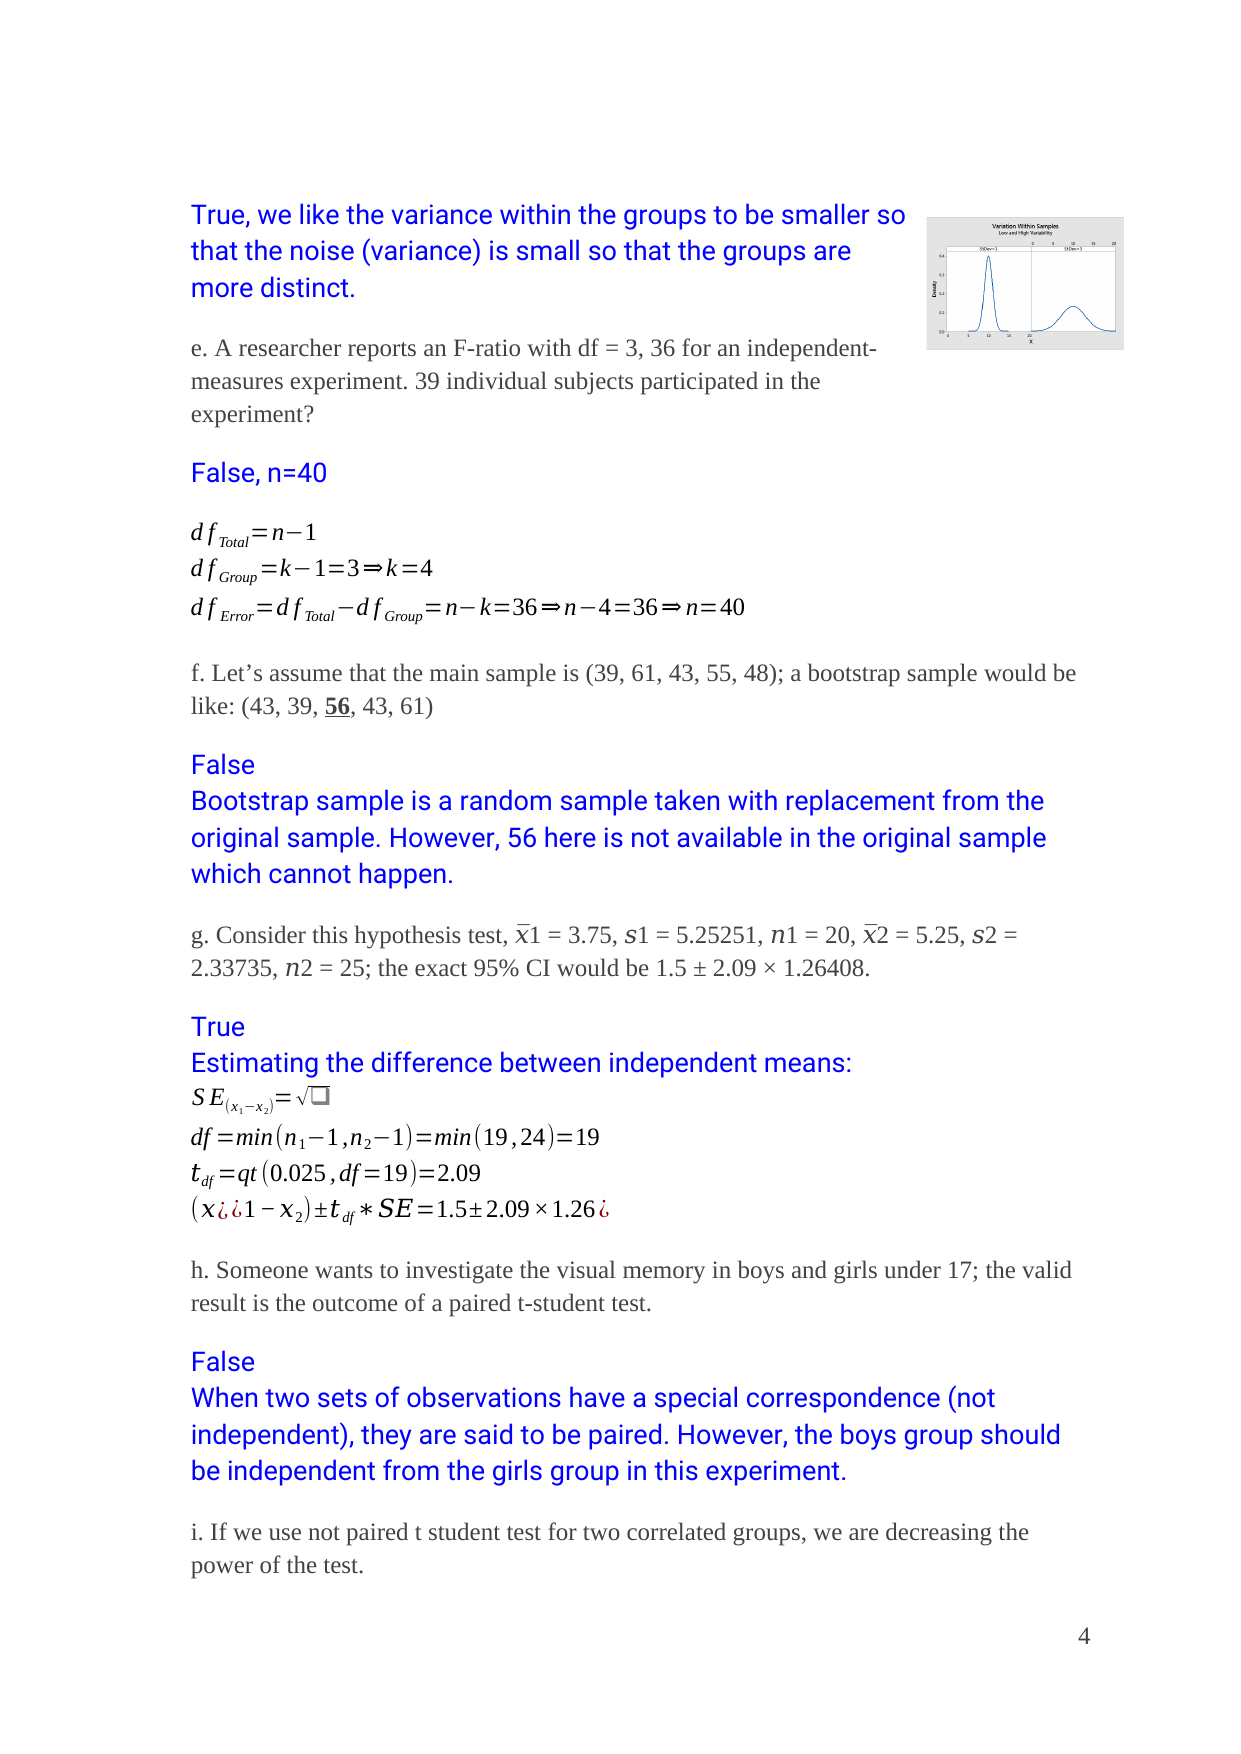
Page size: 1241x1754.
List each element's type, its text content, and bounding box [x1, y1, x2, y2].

text False, n=40 [191, 457, 1090, 489]
text True Estimating the difference between independent means: [191, 1011, 1090, 1226]
text h. Someone wants to investigate the visual memory in boys and girls under 17; the valid result is the outcome of a paired t-student test. [191, 1255, 1090, 1317]
text g. Consider this hypothesis test, 𝑥̅1 = 3.75, 𝑠1 = 5.25251, 𝑛1 = 20, 𝑥̅2 = 5.25, 𝑠2 = 2.33735, 𝑛2 = 25; the exact 95% CI would be 1.5 ± 2.09 × 1.26408. [191, 920, 1090, 982]
text f. Let’s assume that the main sample is (39, 61, 43, 55, 48); a bootstrap sample would be like: (43, 39, 56, 43, 61) [191, 658, 1090, 720]
text True, we like the variance within the groups to be smaller so that the noise (variance) is small so that the groups are more distinct. [191, 199, 1090, 304]
text False When two sets of observations have a special correspondence (not independent), they are said to be paired. However, the boys group should be independent from the girls group in this experiment. [191, 1346, 1090, 1487]
text False Bootstrap sample is a random sample taken with replacement from the original sample. However, 56 here is not available in the original sample which cannot happen. [191, 749, 1090, 890]
picture [926, 217, 1124, 350]
text e. A researcher reports an F-ratio with df = 3, 36 for an independent-measures experiment. 39 individual subjects participated in the experiment? [191, 333, 1090, 428]
text i. If we use not paired t student test for two correlated groups, we are decreasing the power of the test. [191, 1517, 1090, 1579]
